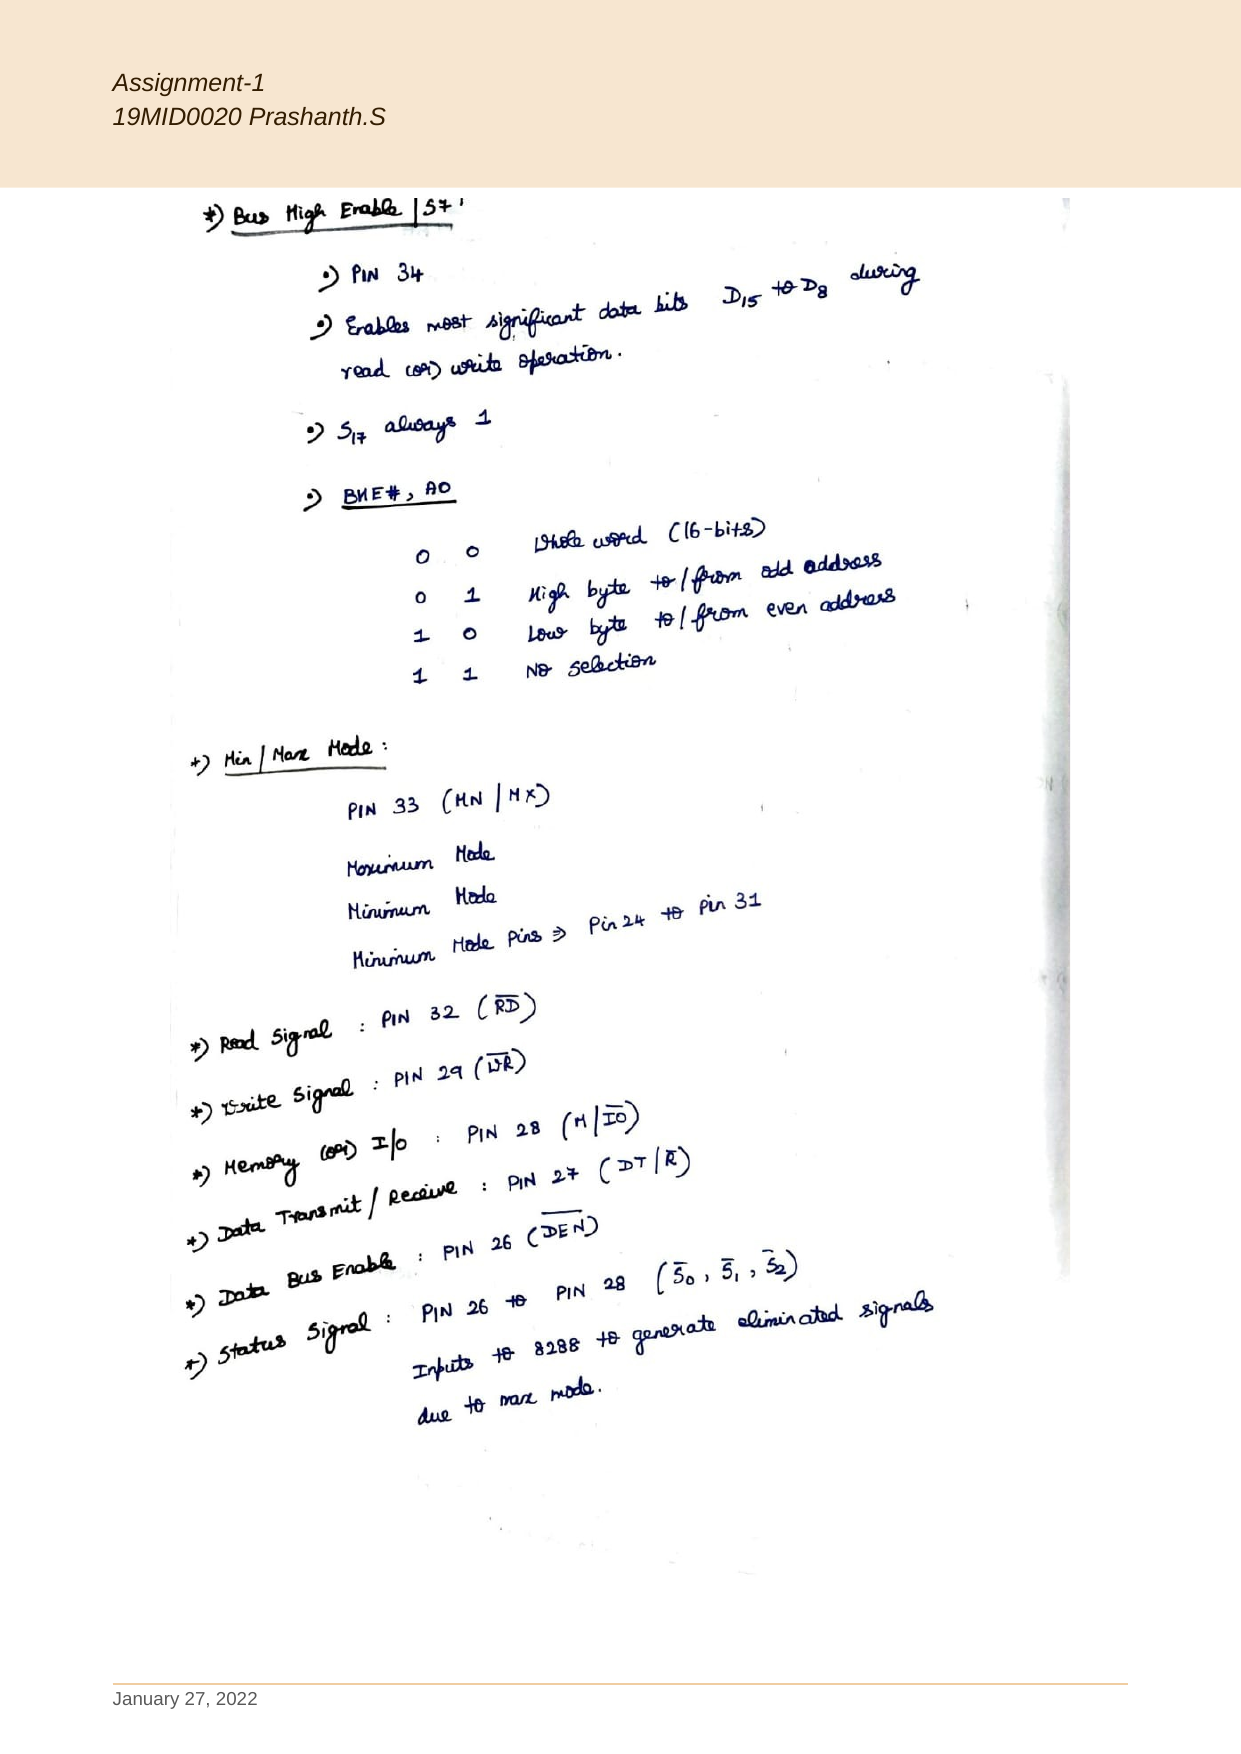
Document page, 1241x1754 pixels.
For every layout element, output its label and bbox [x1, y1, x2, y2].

picture [170, 198, 1071, 1622]
